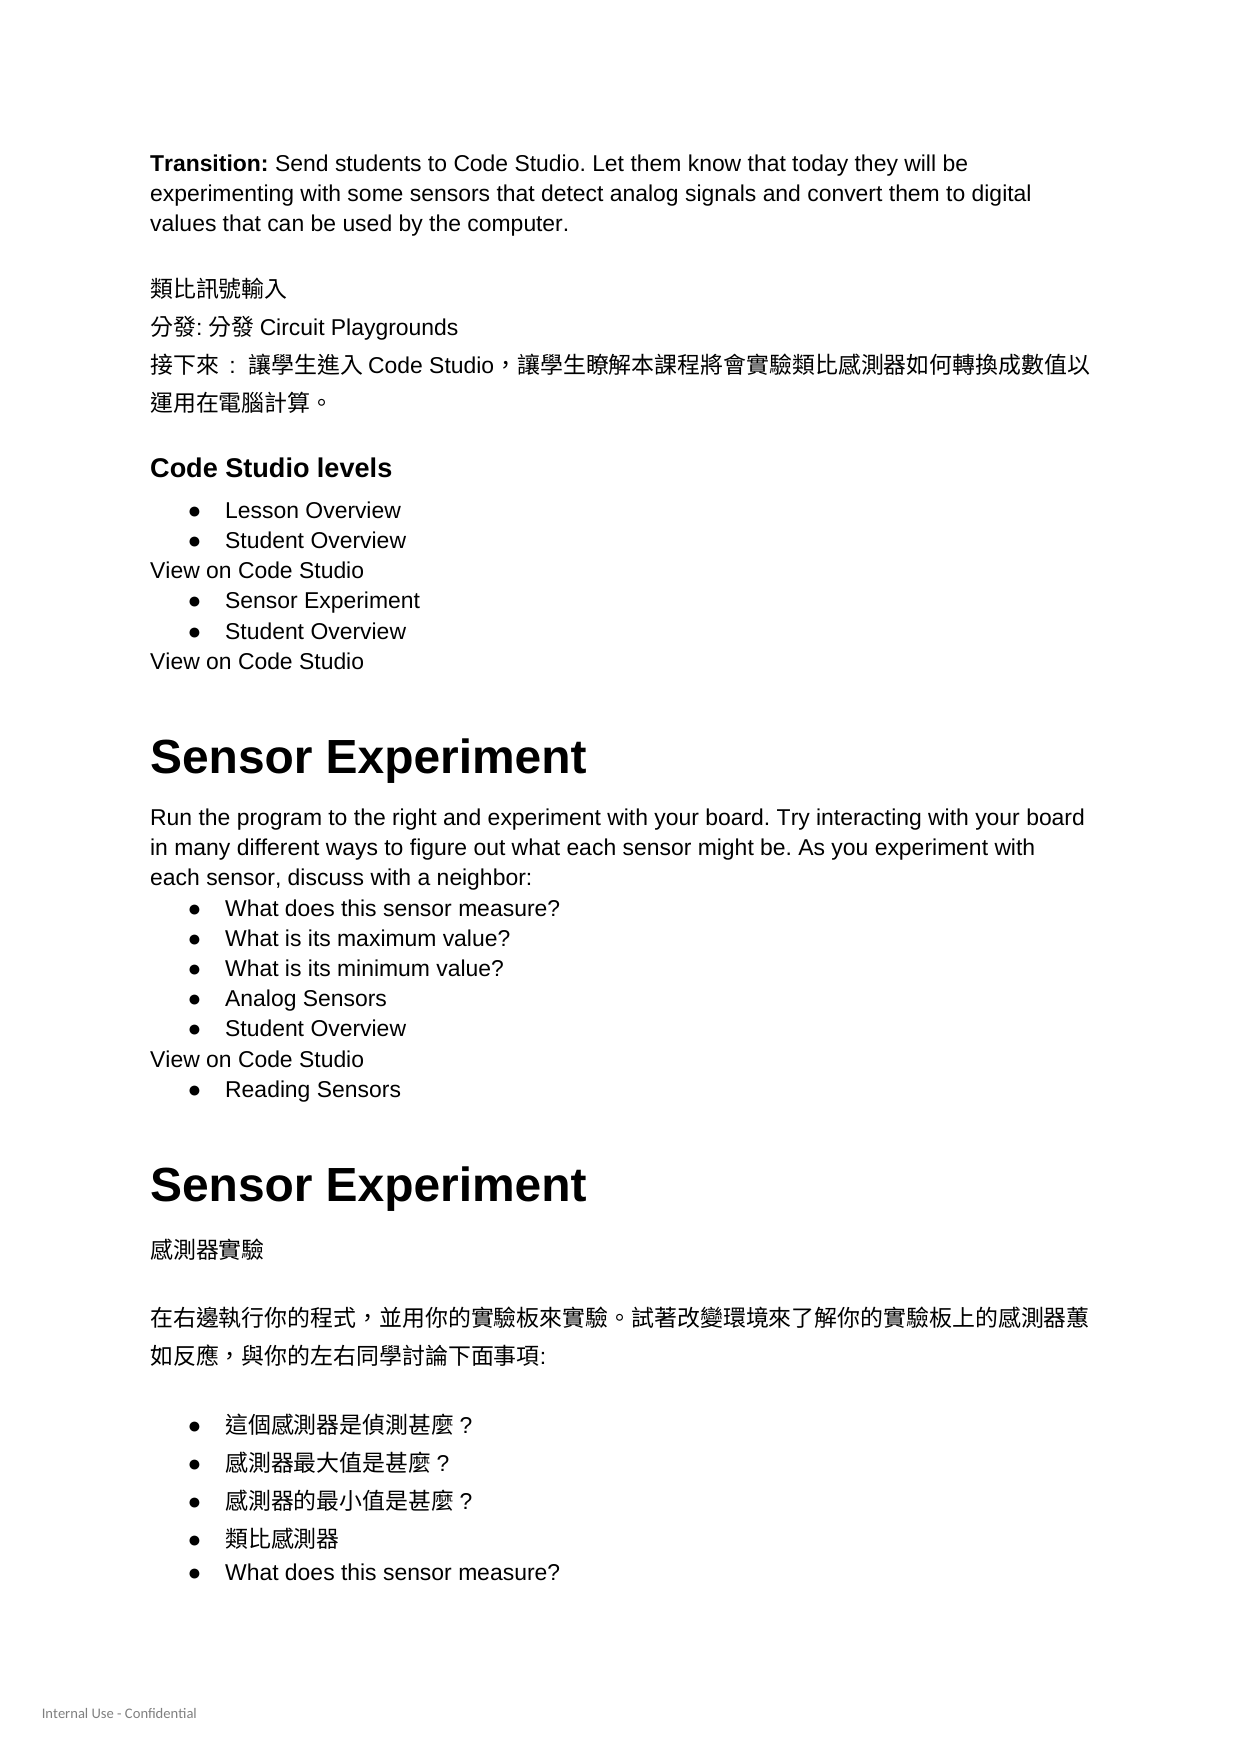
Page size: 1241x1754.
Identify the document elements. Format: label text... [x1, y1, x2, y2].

list What is its minimum value? [187, 955, 1090, 981]
list Student Overview [187, 527, 1090, 553]
text 分發: 分發 Circuit Playgrounds [150, 309, 1090, 342]
list 感測器的最小值是甚麼 ? [187, 1483, 1090, 1516]
list 感測器最大值是甚麼 ? [187, 1445, 1090, 1478]
list Student Overview [187, 618, 1090, 644]
list Sensor Experiment [187, 587, 1090, 614]
list 這個感測器是偵測甚麼 ? [187, 1407, 1090, 1440]
text 接下來 : 讓學生進入 Code Studio，讓學生瞭解本課程將會實驗類比感測器如何轉換成數值以運用在電腦計算。 [150, 347, 1090, 418]
list 類比感測器 [187, 1521, 1090, 1554]
list What does this sensor measure? [187, 1559, 1090, 1585]
text View on Code Studio [150, 648, 1090, 674]
text 類比訊號輸入 [150, 271, 1090, 304]
text View on Code Studio [150, 557, 1090, 583]
list Lesson Overview [187, 497, 1090, 523]
text View on Code Studio [150, 1046, 1090, 1072]
text Transition: Send students to Code Studio. Let them know that today they will be experimenting with some sensors that detect analog signals and convert them to digital values that can be used by the computer. [150, 150, 1090, 237]
list Analog Sensors [187, 985, 1090, 1011]
text Run the program to the right and experiment with your board. Try interacting with your board in many different ways to figure out what each sensor might be. As you experiment with each sensor, discuss with a neighbor: [150, 804, 1090, 891]
list Reading Sensors [187, 1076, 1090, 1102]
list What does this sensor measure? [187, 894, 1090, 921]
subtitle Sensor Experiment [150, 1156, 1090, 1211]
list Student Overview [187, 1015, 1090, 1042]
subtitle Code Studio levels [150, 452, 1090, 484]
list What is its maximum value? [187, 925, 1090, 951]
text 感測器實驗 [150, 1232, 1090, 1265]
subtitle Sensor Experiment [150, 728, 1090, 783]
text 在右邊執行你的程式，並用你的實驗板來實驗。試著改變環境來了解你的實驗板上的感測器蕙如反應，與你的左右同學討論下面事項: [150, 1300, 1090, 1371]
